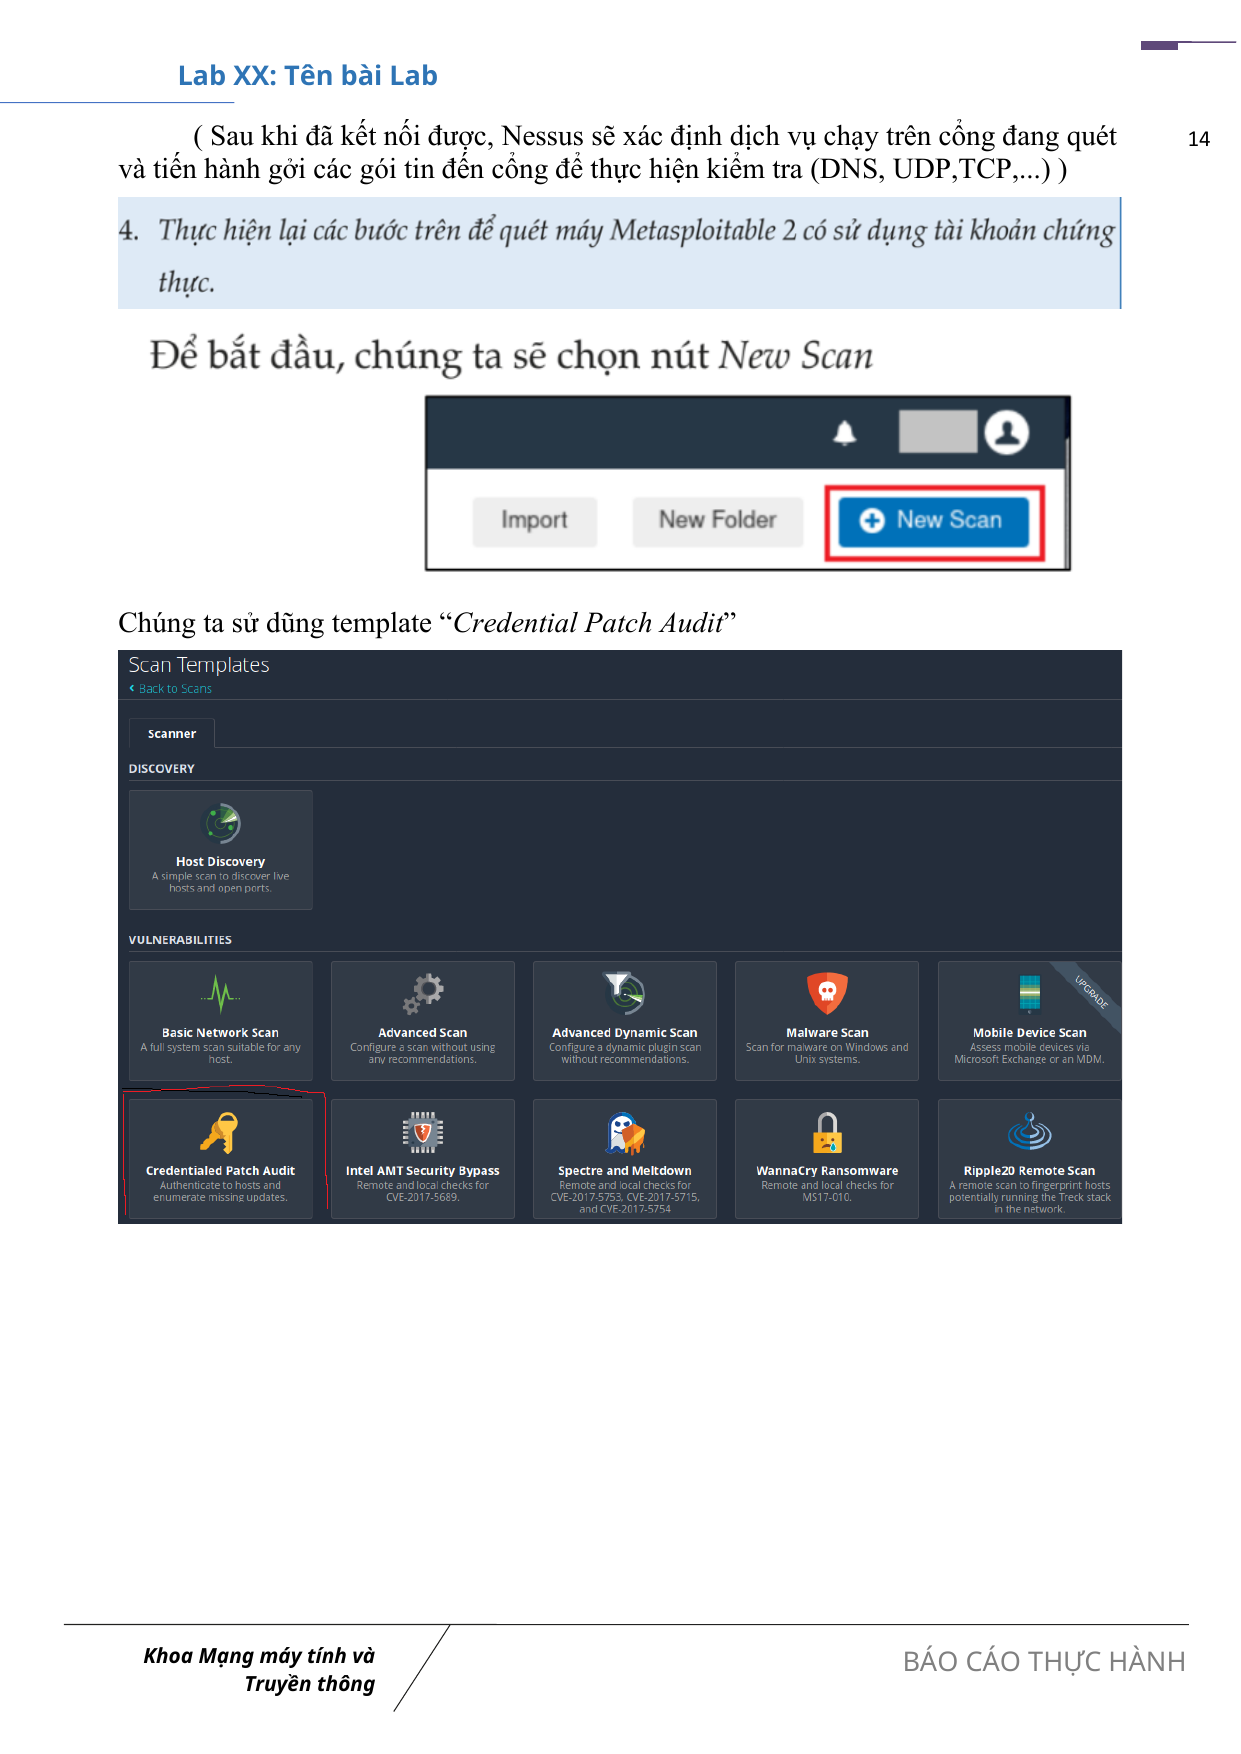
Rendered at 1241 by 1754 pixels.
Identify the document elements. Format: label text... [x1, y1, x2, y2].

picture [118, 650, 1123, 1224]
text Chúng ta sử dũng template “Credential Patch Audit” [118, 605, 1122, 638]
picture [118, 320, 1123, 593]
picture [118, 197, 1123, 309]
text ( Sau khi đã kết nối được, Nessus sẽ xác định dịch vụ chạy trên cổng đang quét và tiến hành gởi các gói tin đến cổng để thực hiện kiểm tra (DNS, UDP,TCP,...) ) [118, 118, 1122, 185]
